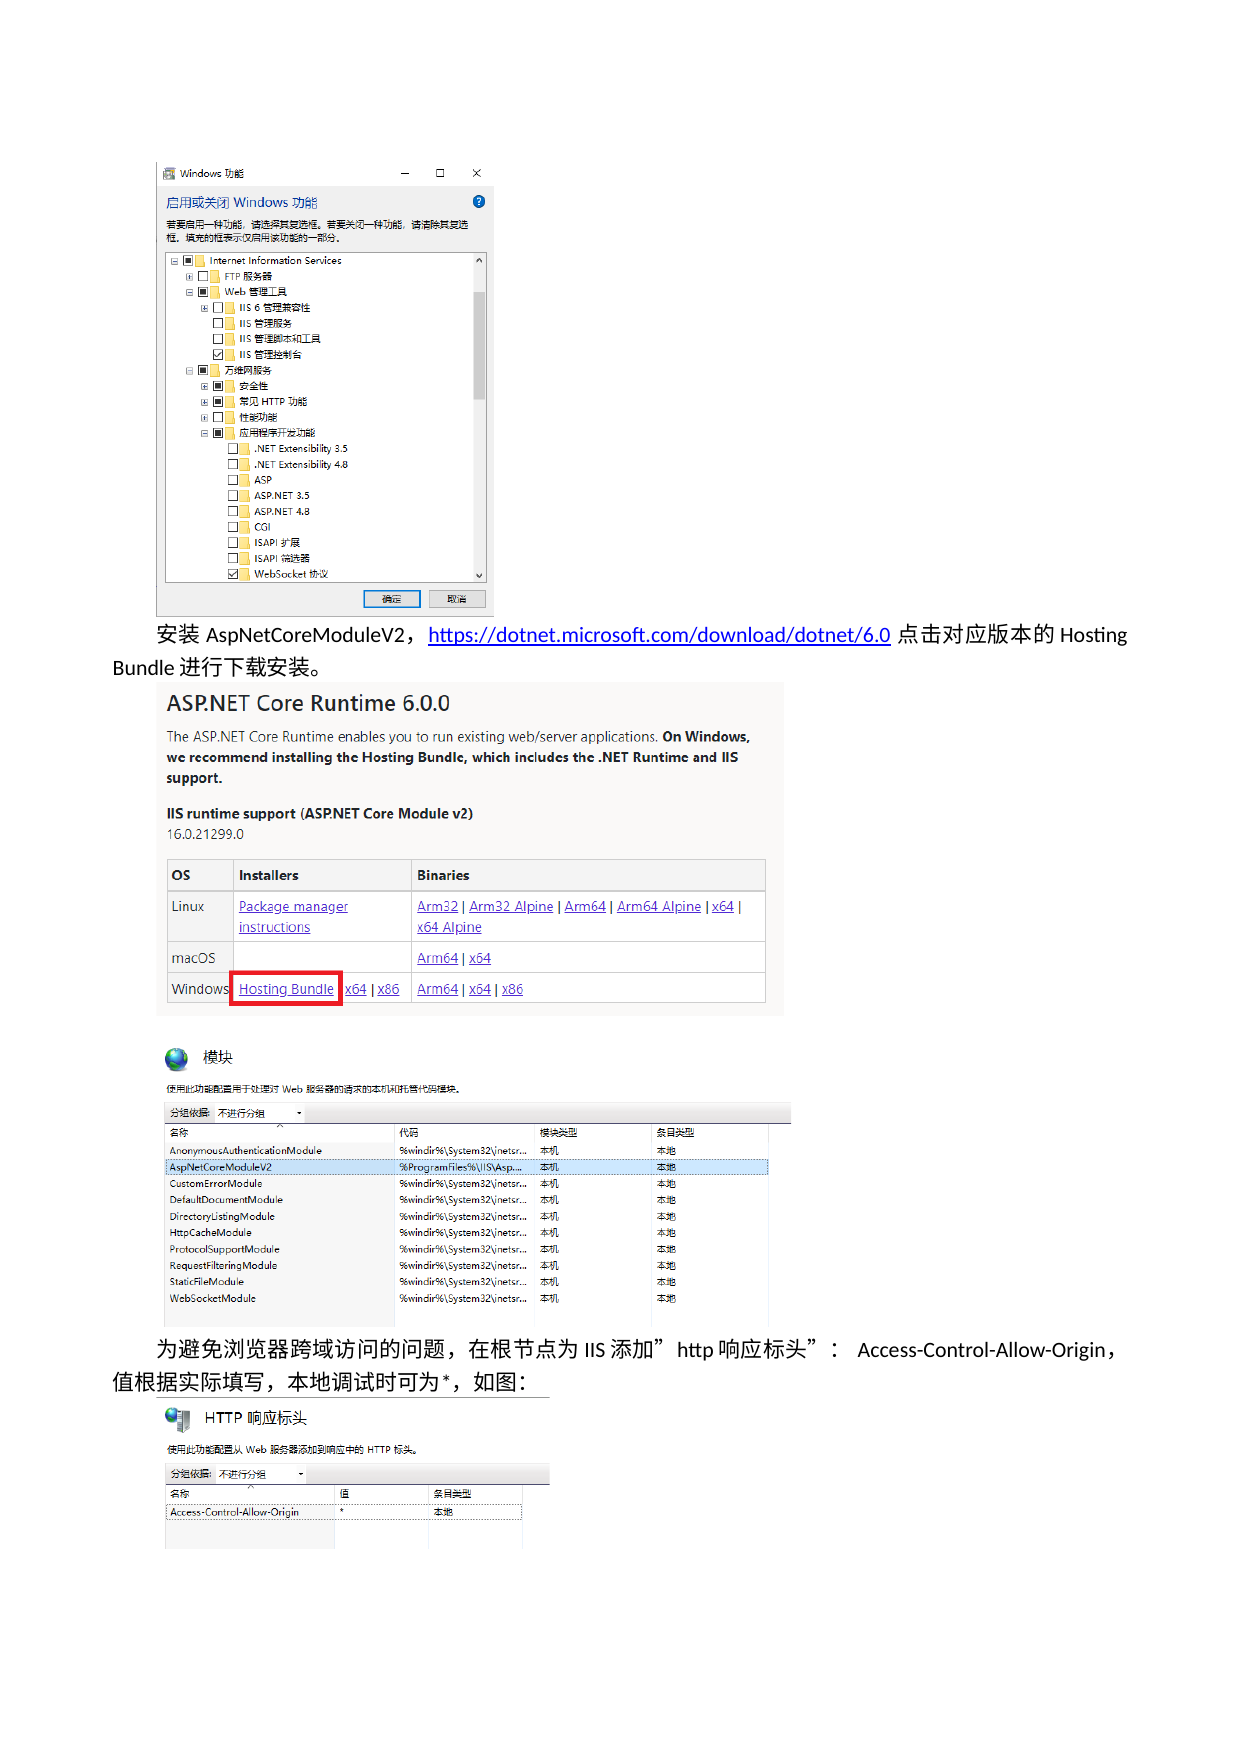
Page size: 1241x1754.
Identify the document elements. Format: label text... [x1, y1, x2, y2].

text 安装AspNetCoreModuleV2，https://dotnet.microsoft.com/download/dotnet/6.0 点击对应版本的Hosting Bundle进行下载安装。 [112, 617, 1128, 682]
picture [156, 1039, 792, 1327]
picture [156, 162, 494, 617]
picture [156, 682, 784, 1016]
text 为避免浏览器跨域访问的问题，在根节点为IIS添加”http响应标头”： Access-Control-Allow-Origin，值根据实际填写，本地调试时可为*，如图： [112, 1332, 1128, 1397]
picture [156, 1397, 550, 1549]
